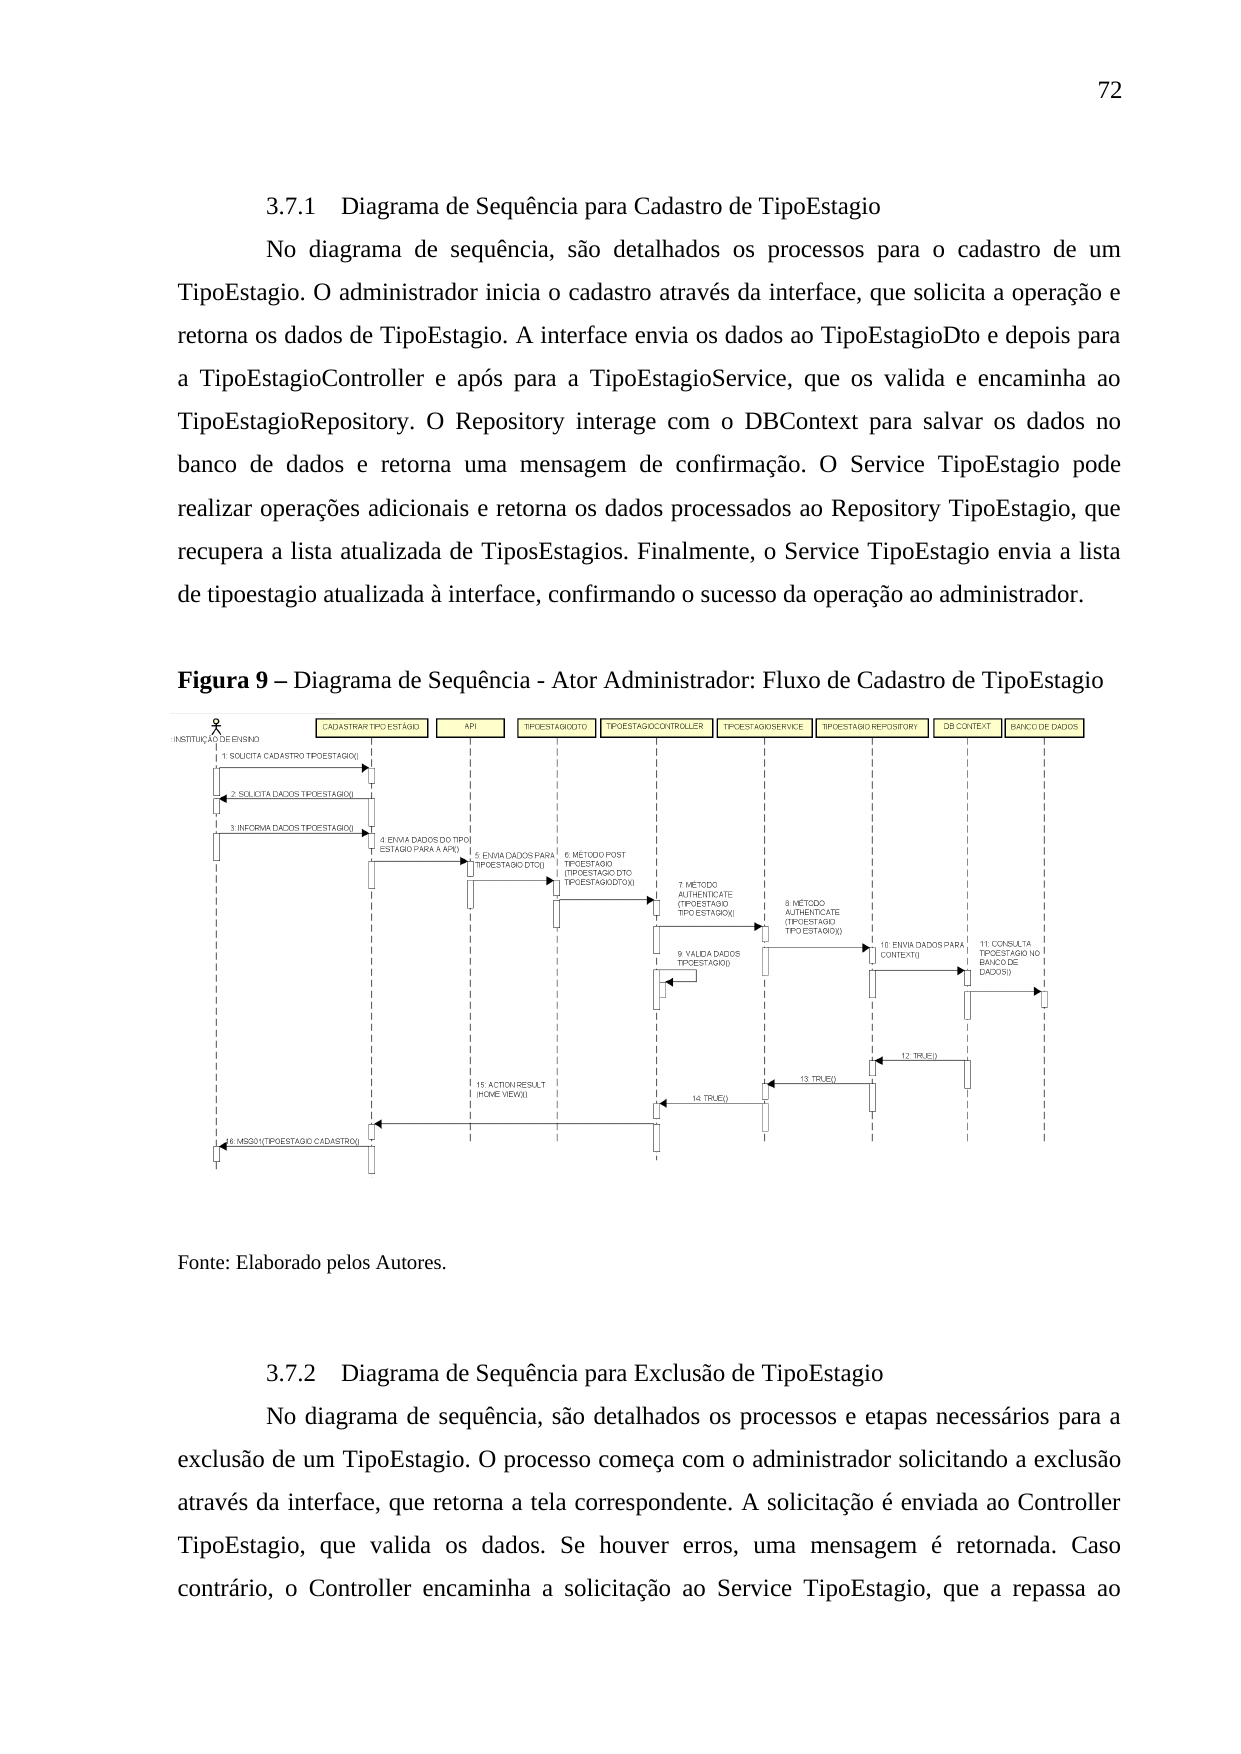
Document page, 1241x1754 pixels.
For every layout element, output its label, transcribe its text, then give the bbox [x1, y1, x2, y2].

picture [169, 713, 1086, 1178]
text Figura 9 – Diagrama de Sequência - Ator Administrador: Fluxo de Cadastro de TipoEstagio [177, 665, 1122, 694]
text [177, 1401, 1122, 1602]
text No diagrama de sequência, são detalhados os processos para o cadastro de um TipoEstagio. O administrador inicia o cadastro através da interface, que solicita a operação e retorna os dados de TipoEstagio. A interface envia os dados ao TipoEstagioDto e depois para a TipoEstagioController e após para a TipoEstagioService, que os valida e encaminha ao TipoEstagioRepository. O Repository interage com o DBContext para salvar os dados no banco de dados e retorna uma mensagem de confirmação. O Service TipoEstagio pode realizar operações adicionais e retorna os dados processados ao Repository TipoEstagio, que recupera a lista atualizada de TiposEstagios. Finalmente, o Service TipoEstagio envia a lista de tipoestagio atualizada à interface, confirmando o sucesso da operação ao administrador. [177, 234, 1122, 608]
subtitle Diagrama de Sequência para Exclusão de TipoEstagio [266, 1358, 1122, 1387]
text Fonte: Elaborado pelos Autores. [177, 1250, 1122, 1274]
subtitle Diagrama de Sequência para Cadastro de TipoEstagio [266, 191, 1122, 219]
